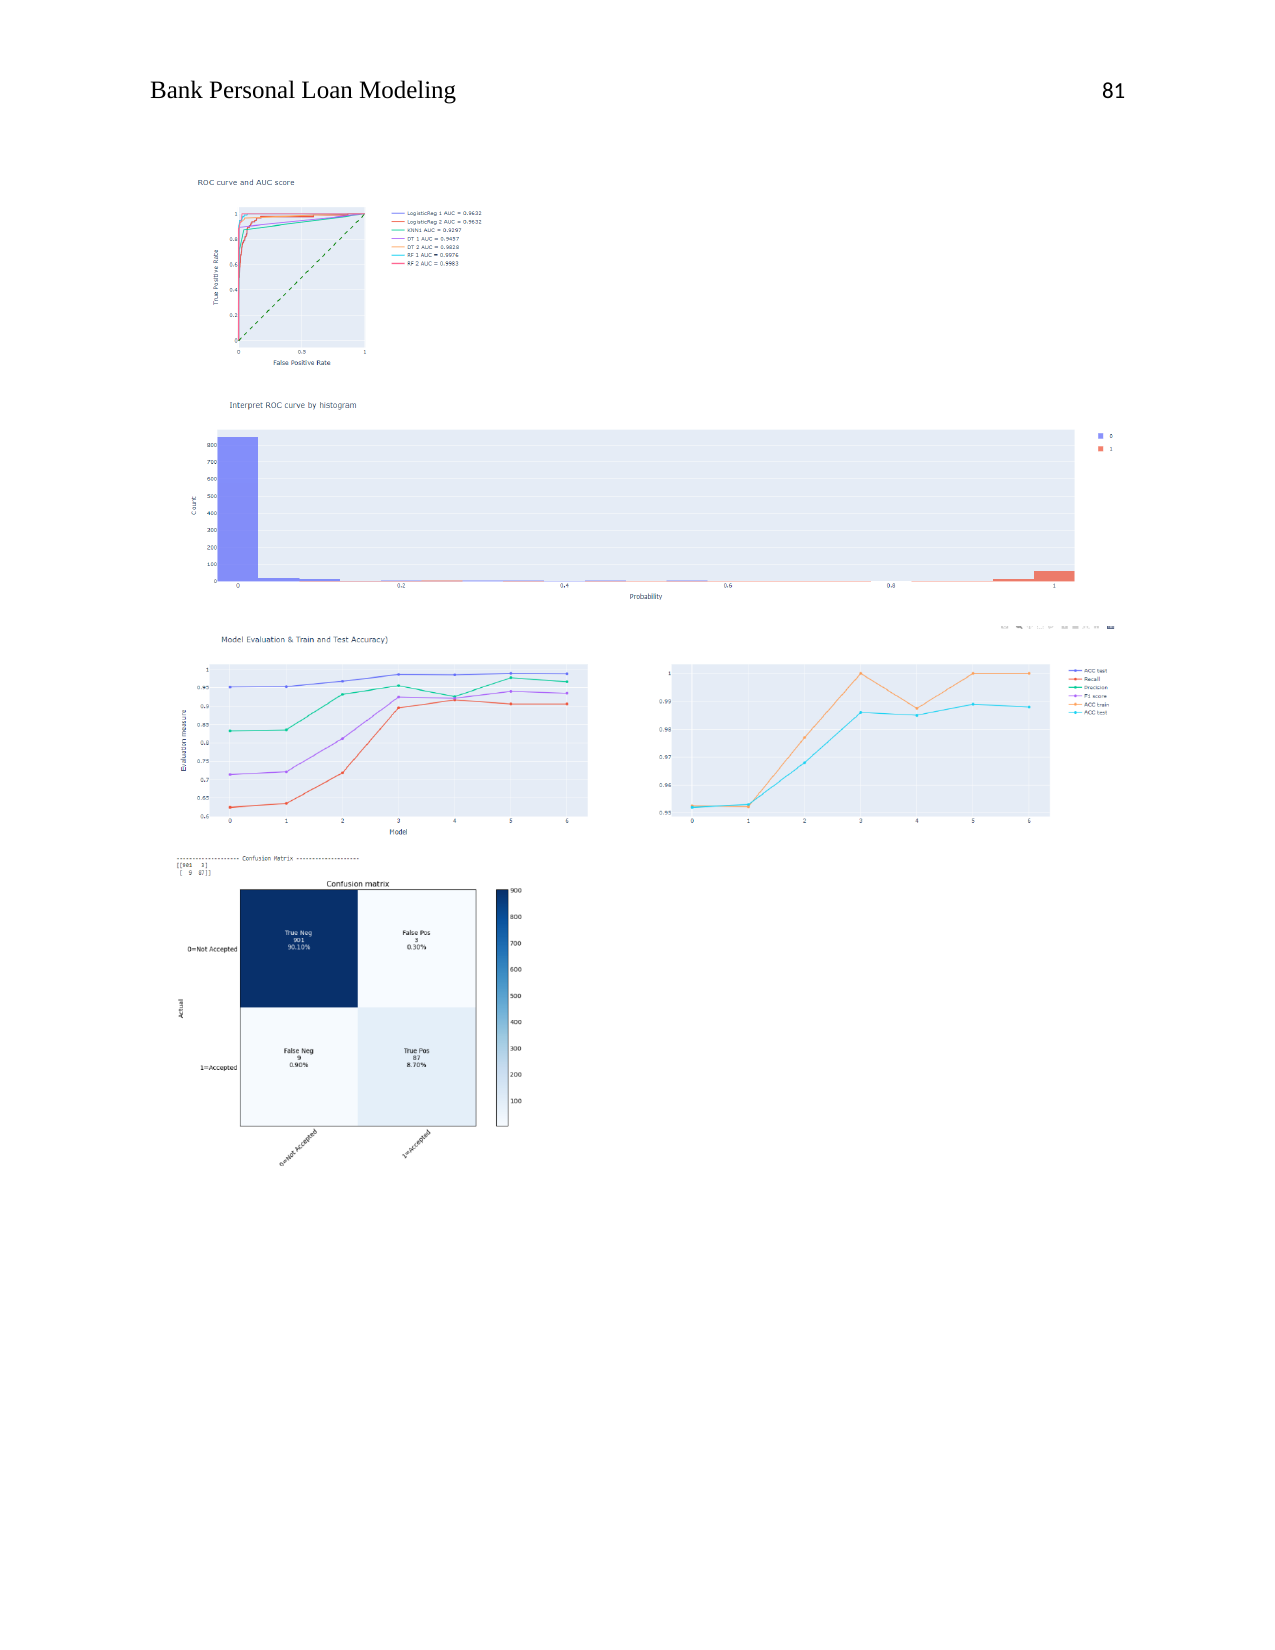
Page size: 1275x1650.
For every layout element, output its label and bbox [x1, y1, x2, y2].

picture [150, 626, 1125, 1168]
picture [150, 178, 1125, 625]
